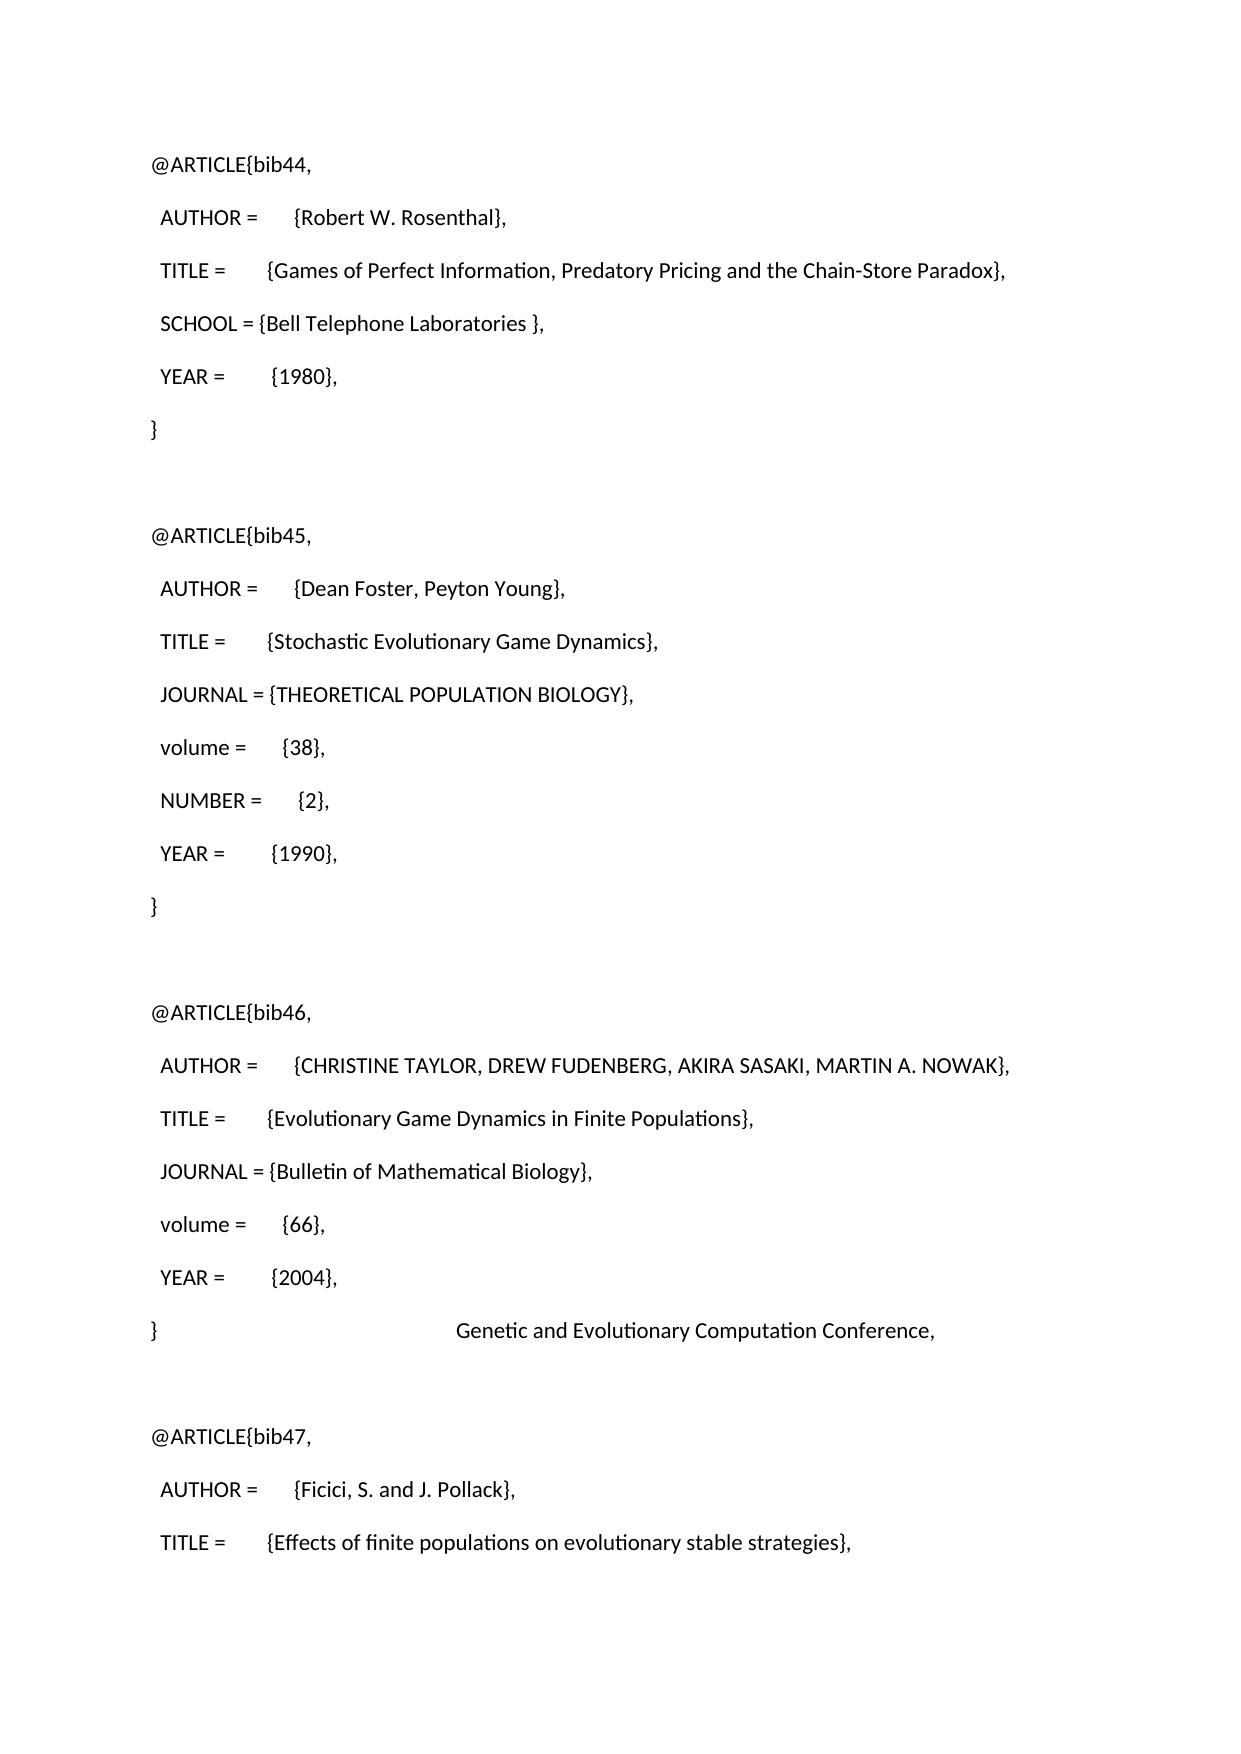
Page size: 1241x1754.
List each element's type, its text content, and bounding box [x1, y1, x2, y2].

text volume = {66}, [150, 1210, 1090, 1238]
text NUMBER = {2}, [150, 786, 1090, 814]
text @ARTICLE{bib44, [150, 150, 1090, 178]
text @ARTICLE{bib45, [150, 521, 1090, 549]
text AUTHOR = {Robert W. Rosenthal}, [150, 203, 1090, 231]
text JOURNAL = {Bulletin of Mathematical Biology}, [150, 1157, 1090, 1185]
text } Genetic and Evolutionary Computation Conference, [150, 1316, 1090, 1344]
text YEAR = {1980}, [150, 362, 1090, 390]
text TITLE = {Effects of finite populations on evolutionary stable strategies}, [150, 1528, 1090, 1557]
text AUTHOR = {Ficici, S. and J. Pollack}, [150, 1476, 1090, 1503]
text @ARTICLE{bib47, [150, 1422, 1090, 1451]
text TITLE = {Evolutionary Game Dynamics in Finite Populations}, [150, 1104, 1090, 1132]
text AUTHOR = {Dean Foster, Peyton Young}, [150, 574, 1090, 602]
text YEAR = {1990}, [150, 839, 1090, 867]
text AUTHOR = {CHRISTINE TAYLOR, DREW FUDENBERG, AKIRA SASAKI, MARTIN A. NOWAK}, [150, 1051, 1090, 1079]
text JOURNAL = {THEORETICAL POPULATION BIOLOGY}, [150, 680, 1090, 708]
text TITLE = {Games of Perfect Information, Predatory Pricing and the Chain-Store Paradox}, [150, 256, 1090, 284]
text } [150, 892, 1090, 920]
text volume = {38}, [150, 733, 1090, 761]
text @ARTICLE{bib46, [150, 998, 1090, 1026]
text TITLE = {Stochastic Evolutionary Game Dynamics}, [150, 627, 1090, 655]
text } [150, 415, 1090, 443]
text YEAR = {2004}, [150, 1263, 1090, 1291]
text SCHOOL = {Bell Telephone Laboratories }, [150, 309, 1090, 337]
